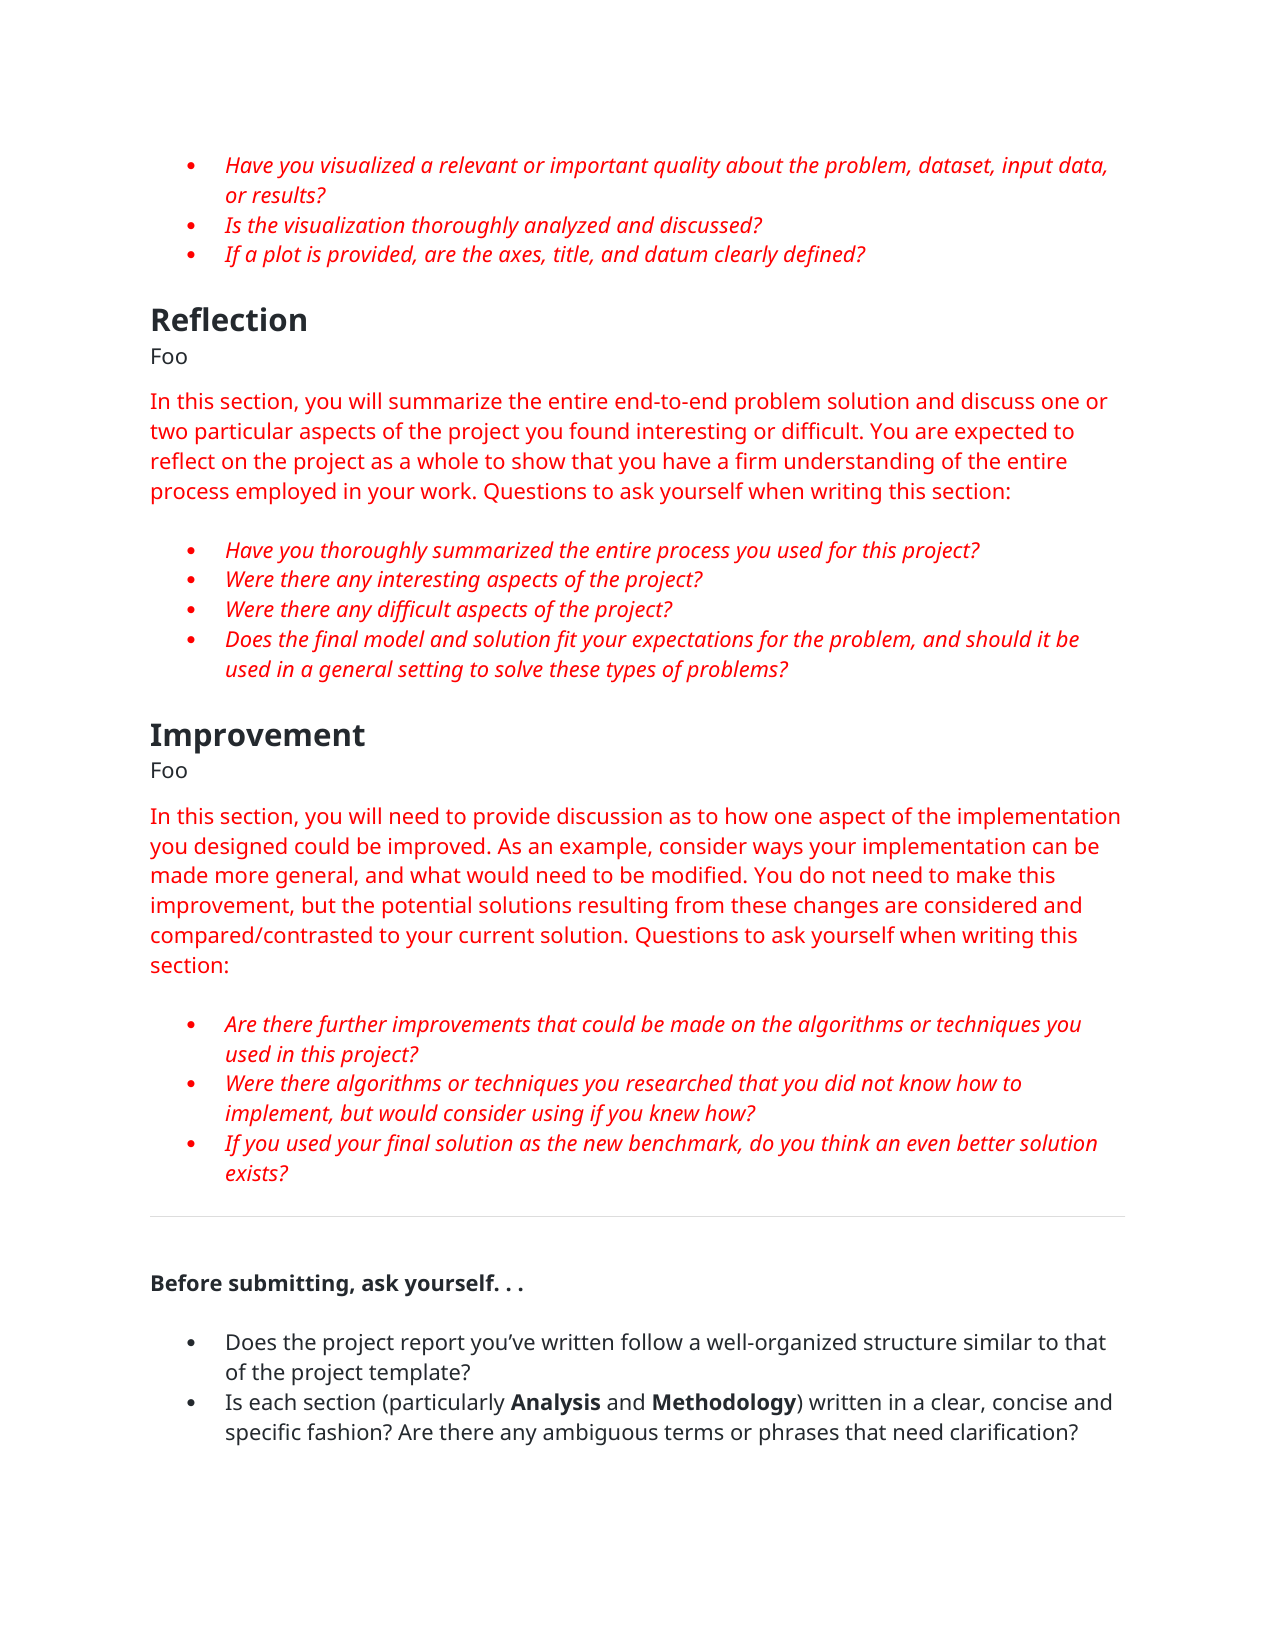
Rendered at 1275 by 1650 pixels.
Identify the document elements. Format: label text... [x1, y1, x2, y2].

list Does the final model and solution fit your expectations for the problem, and should it be used in a general setting to solve these types of problems? [187, 624, 1125, 684]
text In this section, you will need to provide discussion as to how one aspect of the implementation you designed could be improved. As an example, consider ways your implementation can be made more general, and what would need to be modified. You do not need to make this improvement, but the potential solutions resulting from these changes are considered and compared/contrasted to your current solution. Questions to ask yourself when writing this section: [150, 801, 1125, 979]
list Were there any interesting aspects of the project? [187, 564, 1125, 594]
text In this section, you will summarize the entire end-to-end problem solution and discuss one or two particular aspects of the project you found interesting or difficult. You are expected to reflect on the project as a whole to show that you have a firm understanding of the entire process employed in your work. Questions to ask yourself when writing this section: [150, 386, 1125, 506]
list If a plot is provided, are the axes, title, and datum clearly defined? [187, 239, 1125, 269]
text Reflection [150, 298, 1125, 341]
text Improvement [150, 713, 1125, 755]
list Have you visualized a relevant or important quality about the problem, dataset, input data, or results? [187, 150, 1125, 209]
list Were there any difficult aspects of the project? [187, 594, 1125, 624]
list Are there further improvements that could be made on the algorithms or techniques you used in this project? [187, 1009, 1125, 1068]
text Before submitting, ask yourself. . . [150, 1268, 1125, 1298]
list Were there algorithms or techniques you researched that you did not know how to implement, but would consider using if you knew how? [187, 1068, 1125, 1128]
list Is each section (particularly Analysis and Methodology) written in a clear, concise and specific fashion? Are there any ambiguous terms or phrases that need clarification? [187, 1387, 1125, 1446]
list If you used your final solution as the new benchmark, do you think an even better solution exists? [187, 1128, 1125, 1187]
list Have you thoroughly summarized the entire process you used for this project? [187, 535, 1125, 564]
text Foo [150, 341, 1125, 371]
list Is the visualization thoroughly analyzed and discussed? [187, 209, 1125, 239]
text Foo [150, 755, 1125, 785]
list Does the project report you’ve written follow a well-organized structure similar to that of the project template? [187, 1327, 1125, 1387]
